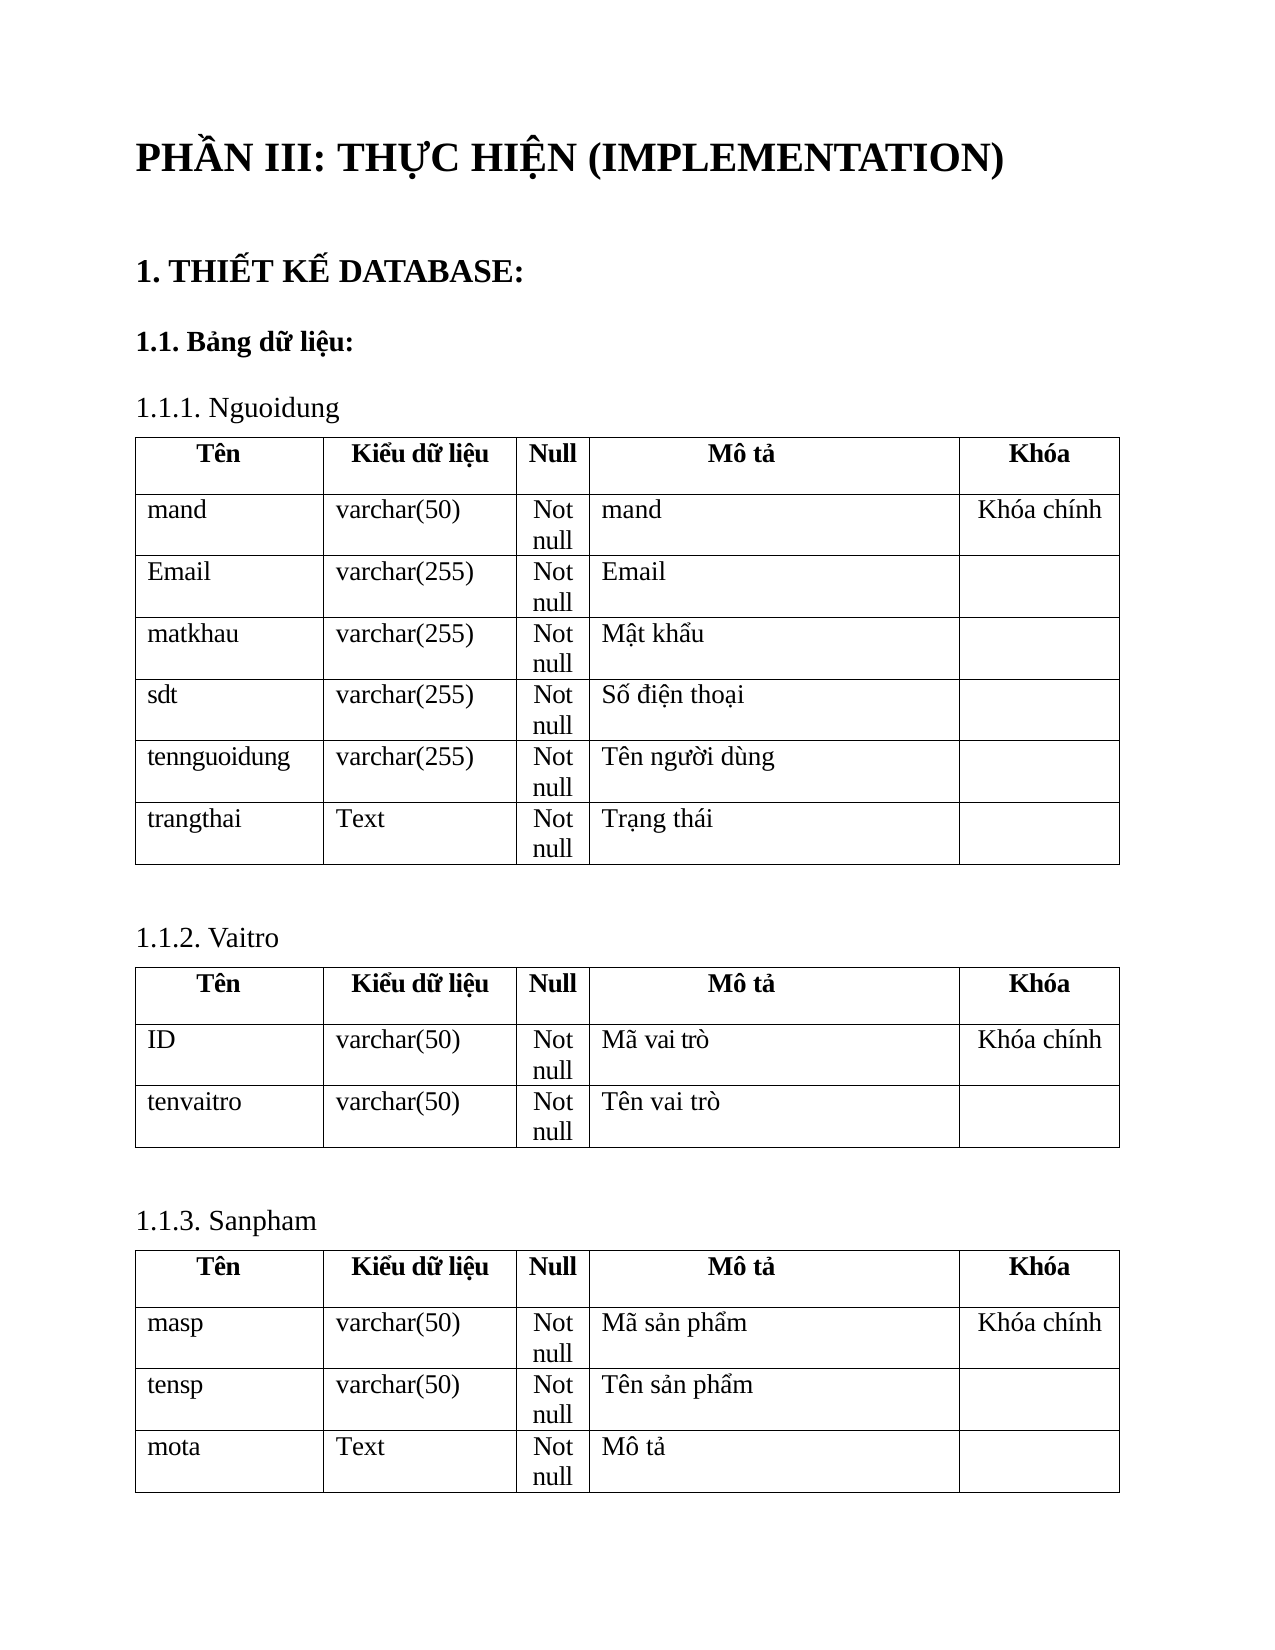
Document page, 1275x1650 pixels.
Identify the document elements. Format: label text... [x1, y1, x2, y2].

table_cell [960, 1369, 1119, 1430]
subtitle 1.1.2. Vaitro [135, 920, 1167, 953]
table_cell mota [136, 1431, 323, 1492]
table_cell Khóa chính [960, 1308, 1119, 1368]
table_cell Tên người dùng [590, 741, 959, 802]
table_cell mand [590, 495, 959, 555]
table_cell Not null [517, 495, 589, 555]
table_cell ID [136, 1025, 323, 1085]
table_header Null [517, 438, 589, 494]
table_cell varchar(50) [324, 495, 516, 555]
subtitle 1.1.1. Nguoidung [135, 390, 1167, 424]
table_cell varchar(255) [324, 618, 516, 679]
table_cell Not null [517, 1369, 589, 1430]
subtitle 1.1.3. Sanpham [135, 1203, 1167, 1237]
table_cell mand [136, 495, 323, 555]
table_header Kiểu dữ liệu [324, 968, 516, 1023]
table_cell Text [324, 803, 516, 864]
table_cell tensp [136, 1369, 323, 1430]
table_header Khóa [960, 968, 1119, 1023]
table_cell masp [136, 1308, 323, 1368]
table_cell Email [590, 556, 959, 617]
table_cell Not null [517, 741, 589, 802]
table_cell varchar(255) [324, 556, 516, 617]
table_cell Mật khẩu [590, 618, 959, 679]
table_header Mô tả [590, 438, 959, 494]
table_cell [960, 1086, 1119, 1147]
table_cell varchar(50) [324, 1369, 516, 1430]
table_cell Not null [517, 803, 589, 864]
subtitle 1. THIẾT KẾ DATABASE: [135, 251, 1167, 289]
table_cell trangthai [136, 803, 323, 864]
table_header Khóa [960, 1251, 1119, 1307]
table_header Khóa [960, 438, 1119, 494]
table_cell [960, 741, 1119, 802]
table_cell varchar(255) [324, 680, 516, 740]
table_cell [960, 680, 1119, 740]
table_cell Trạng thái [590, 803, 959, 864]
table_cell [960, 803, 1119, 864]
table_cell Not null [517, 618, 589, 679]
table_cell Not null [517, 1086, 589, 1147]
table_header Null [517, 1251, 589, 1307]
table_cell Tên sản phẩm [590, 1369, 959, 1430]
table_cell Mã sản phẩm [590, 1308, 959, 1368]
subtitle PHẦN III: THỰC HIỆN (IMPLEMENTATION) [135, 132, 1167, 180]
subtitle 1.1. Bảng dữ liệu: [135, 324, 1167, 358]
table_cell varchar(50) [324, 1025, 516, 1085]
table_cell Mô tả [590, 1431, 959, 1492]
table_header Kiểu dữ liệu [324, 1251, 516, 1307]
table_header Tên [136, 438, 323, 494]
table_header Mô tả [590, 1251, 959, 1307]
table_header Mô tả [590, 968, 959, 1023]
table_cell Khóa chính [960, 495, 1119, 555]
table_header Tên [136, 1251, 323, 1307]
table_cell [960, 618, 1119, 679]
table_cell tennguoidung [136, 741, 323, 802]
table_cell Email [136, 556, 323, 617]
table_header Kiểu dữ liệu [324, 438, 516, 494]
table_cell Not null [517, 1308, 589, 1368]
table_cell varchar(255) [324, 741, 516, 802]
table_cell [960, 1431, 1119, 1492]
table_cell Số điện thoại [590, 680, 959, 740]
table_cell varchar(50) [324, 1308, 516, 1368]
table_header Tên [136, 968, 323, 1023]
table_cell Not null [517, 1025, 589, 1085]
table_cell Tên vai trò [590, 1086, 959, 1147]
table_cell tenvaitro [136, 1086, 323, 1147]
table_cell sdt [136, 680, 323, 740]
table_cell Not null [517, 556, 589, 617]
table_header Null [517, 968, 589, 1023]
table_cell Not null [517, 1431, 589, 1492]
table_cell [960, 556, 1119, 617]
table_cell Khóa chính [960, 1025, 1119, 1085]
table_cell matkhau [136, 618, 323, 679]
table_cell Text [324, 1431, 516, 1492]
table_cell Mã vai trò [590, 1025, 959, 1085]
table_cell Not null [517, 680, 589, 740]
table_cell varchar(50) [324, 1086, 516, 1147]
